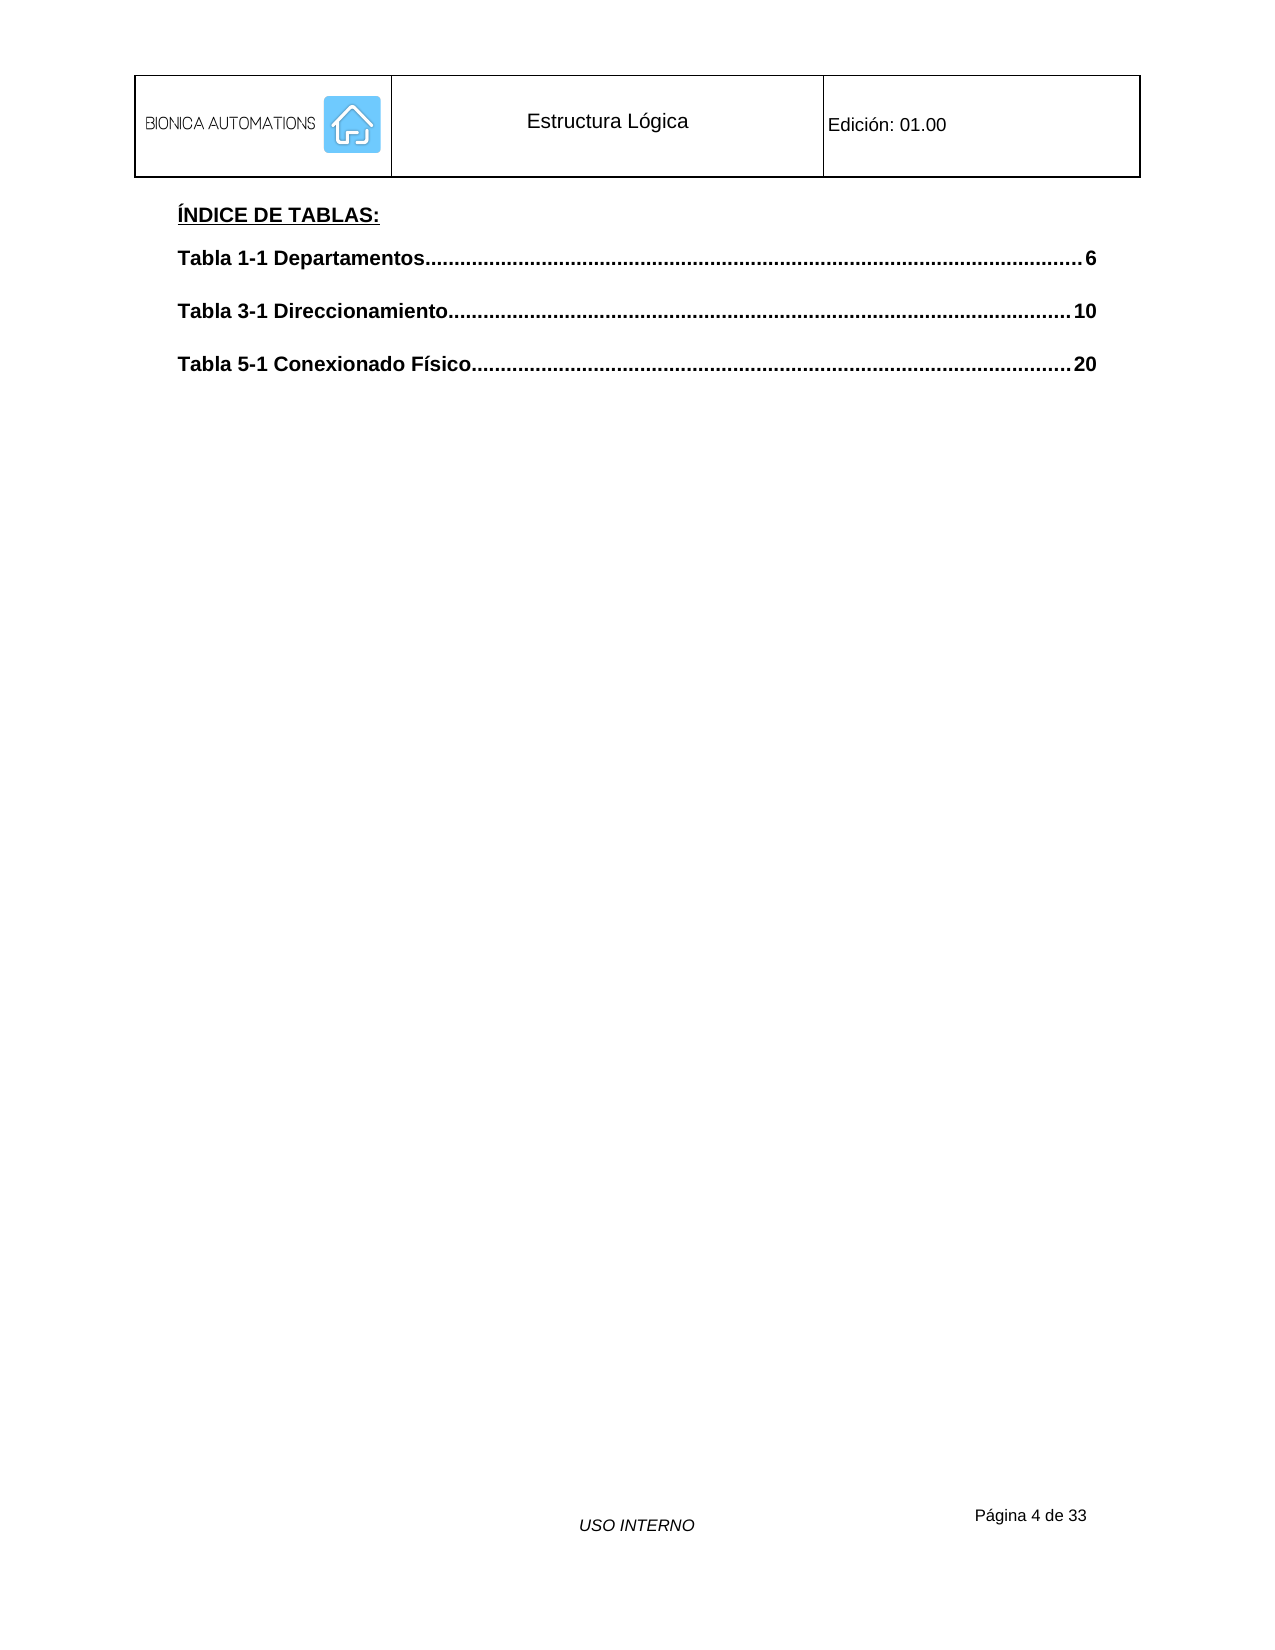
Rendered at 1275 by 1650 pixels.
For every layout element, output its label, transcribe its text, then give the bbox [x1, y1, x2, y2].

text Tabla 3-1 Direccionamiento 10 [177, 299, 1098, 323]
picture [146, 96, 381, 153]
text Tabla 5-1 Conexionado Físico 20 [177, 352, 1098, 376]
text Tabla 1-1 Departamentos 6 [177, 246, 1098, 270]
text ÍNDICE DE TABLAS: [177, 203, 1098, 227]
